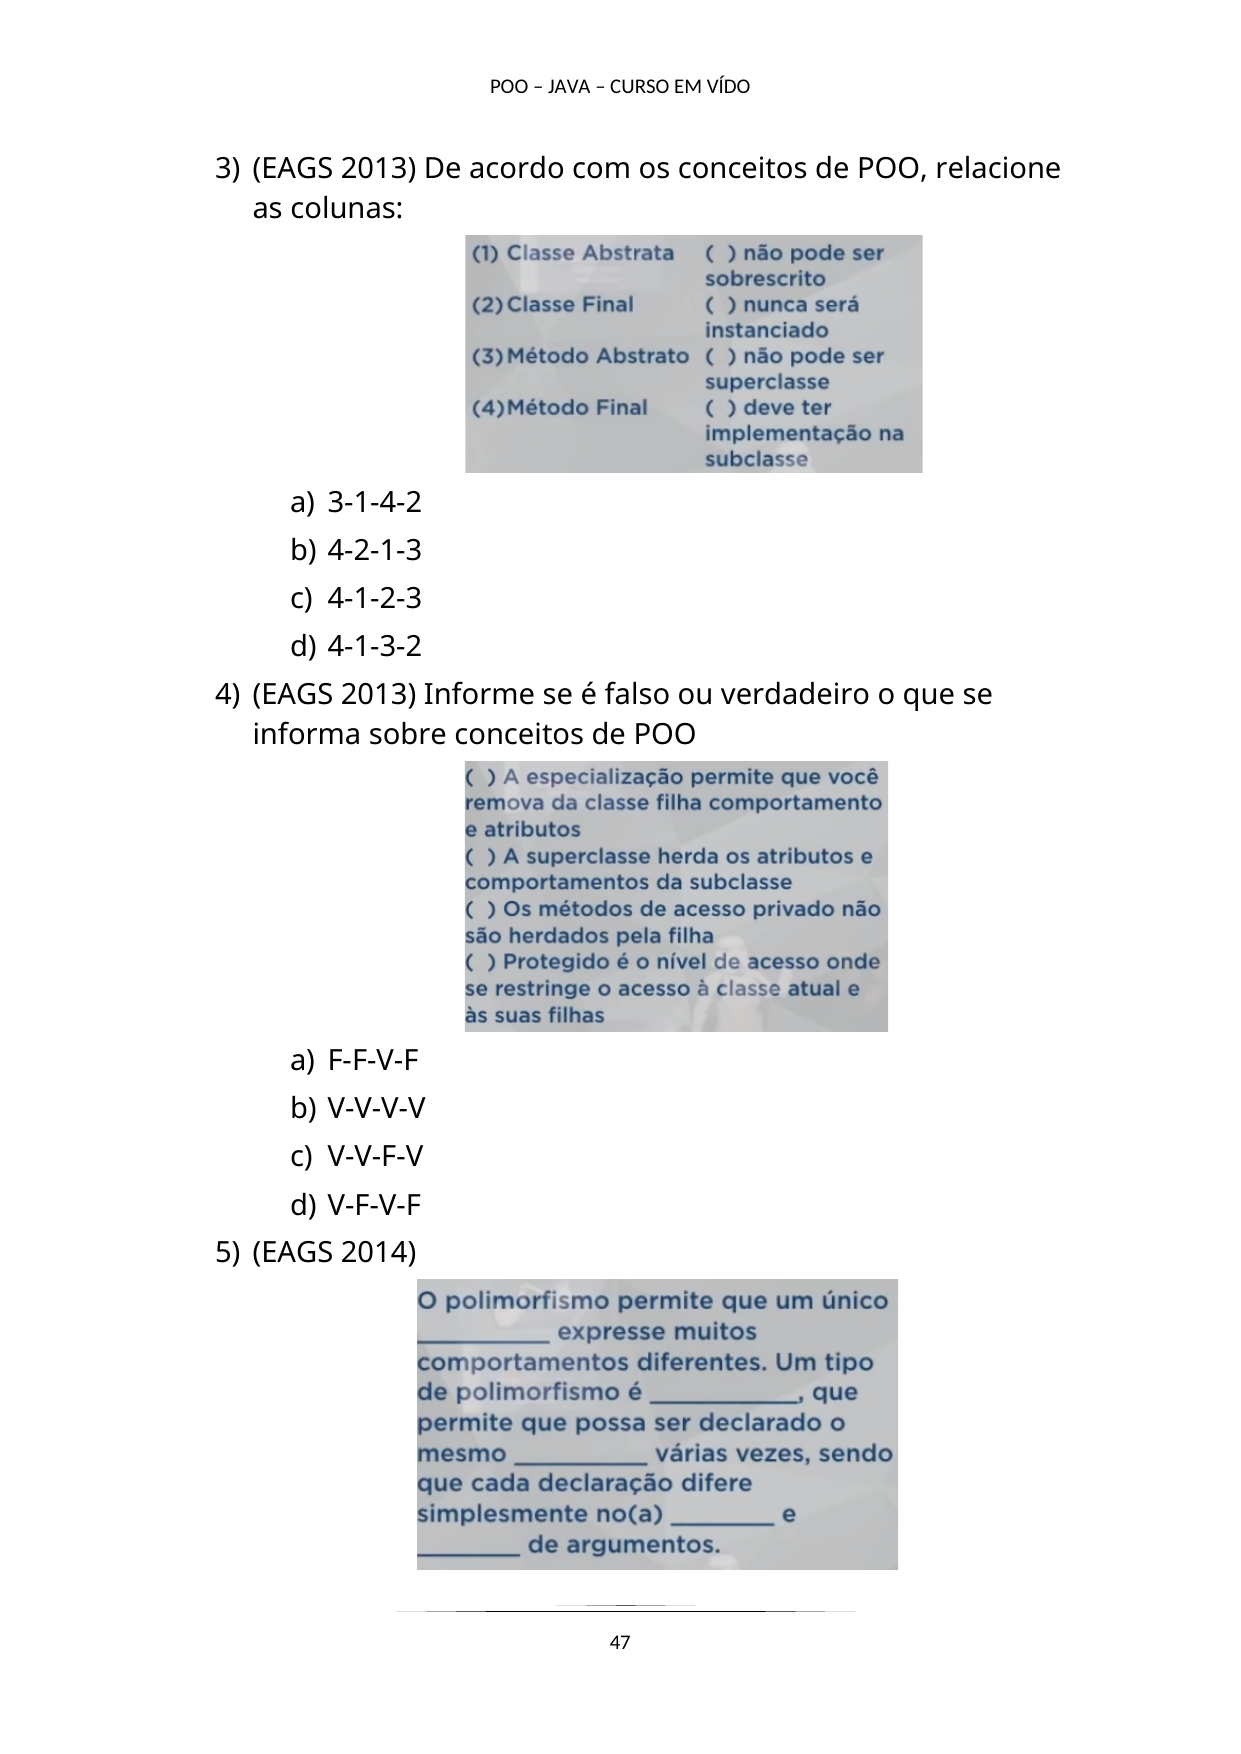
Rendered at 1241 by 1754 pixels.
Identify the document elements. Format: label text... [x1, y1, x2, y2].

list (EAGS 2013) Informe se é falso ou verdadeiro o que se informa sobre conceitos de POO [215, 673, 1063, 753]
picture [465, 235, 923, 473]
picture [417, 1279, 899, 1570]
list 4-2-1-3 [290, 529, 1063, 569]
list (EAGS 2013) De acordo com os conceitos de POO, relacione as colunas: [215, 148, 1063, 227]
picture [464, 761, 889, 1032]
list 4-1-2-3 [290, 577, 1063, 617]
list V-V-F-V [290, 1136, 1063, 1175]
list V-V-V-V [290, 1088, 1063, 1127]
list (EAGS 2014) [215, 1232, 1063, 1271]
list 4-1-3-2 [290, 625, 1063, 665]
list 3-1-4-2 [290, 481, 1063, 521]
list V-F-V-F [290, 1184, 1063, 1223]
list F-F-V-F [290, 1040, 1063, 1079]
